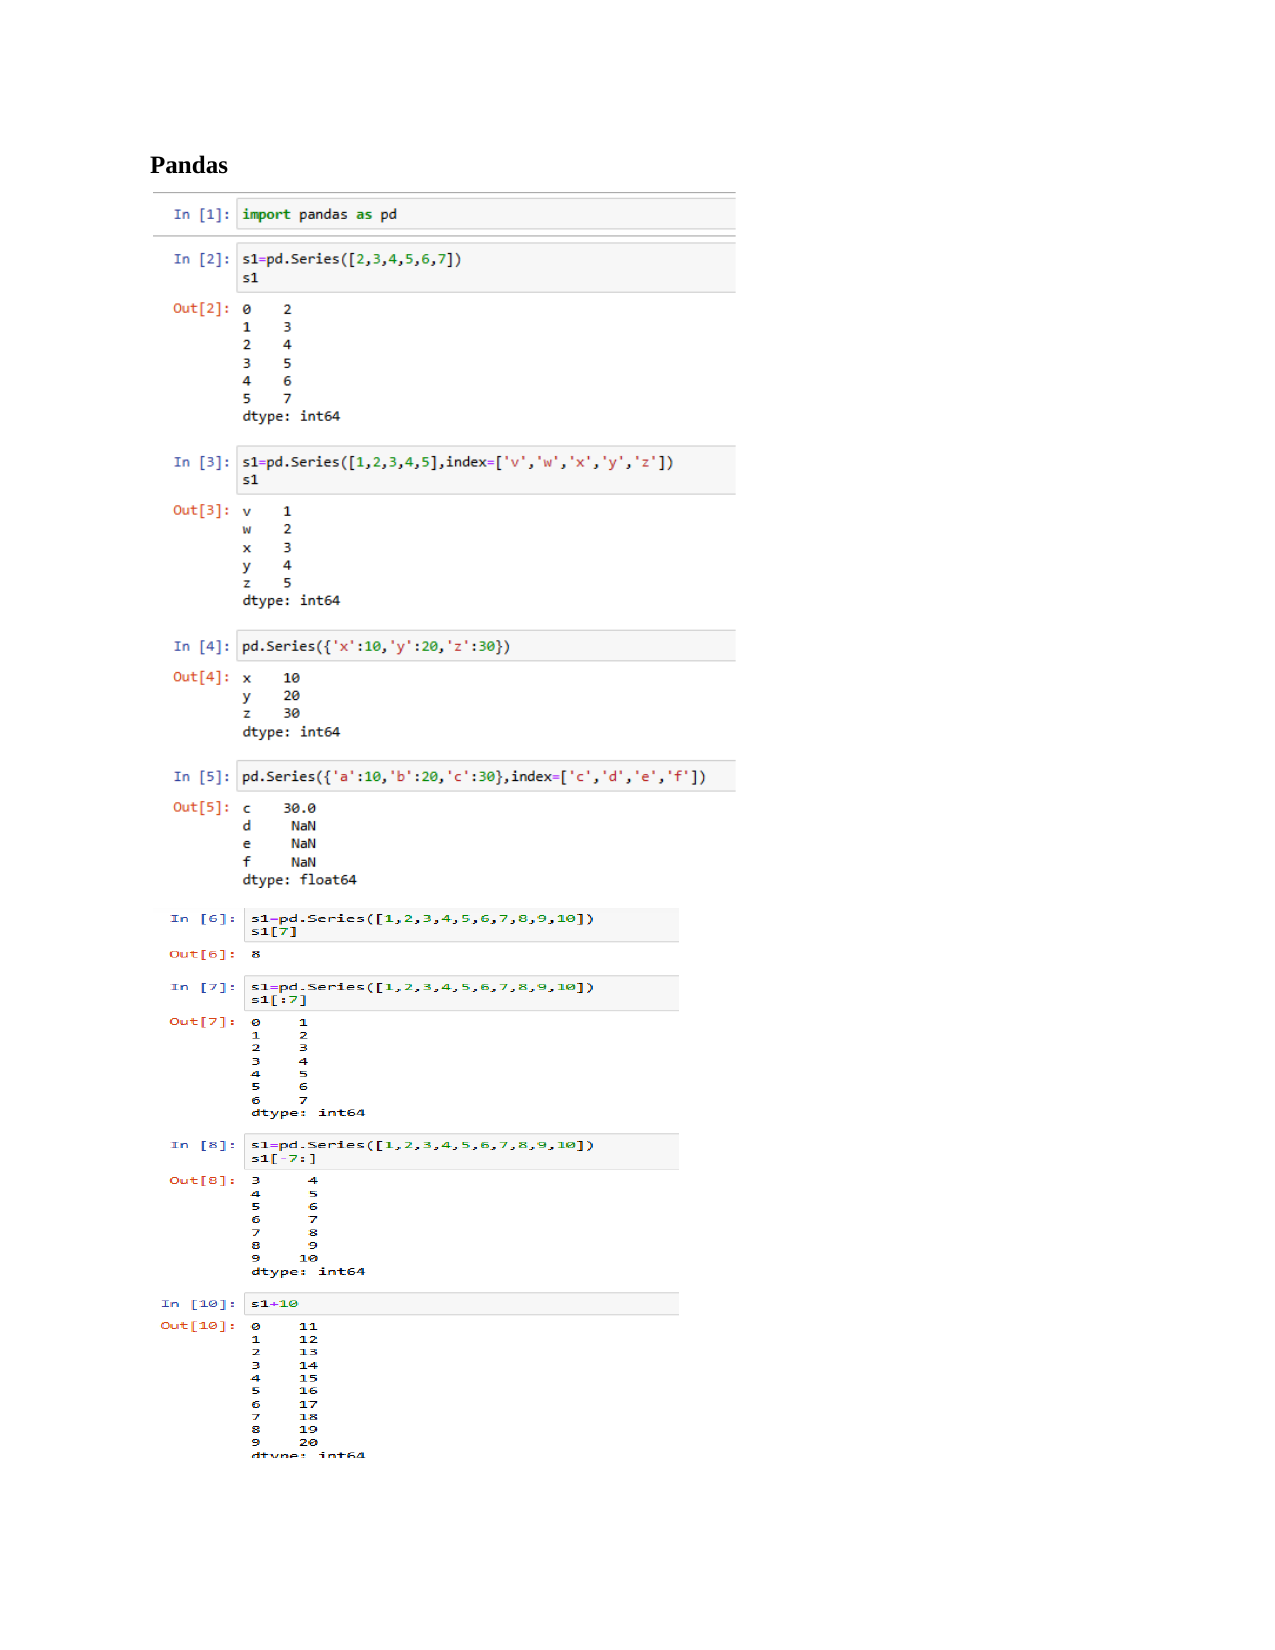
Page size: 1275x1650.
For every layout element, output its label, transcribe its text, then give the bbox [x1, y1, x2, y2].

picture [153, 192, 736, 888]
picture [153, 908, 679, 1458]
text Pandas [150, 150, 1200, 179]
